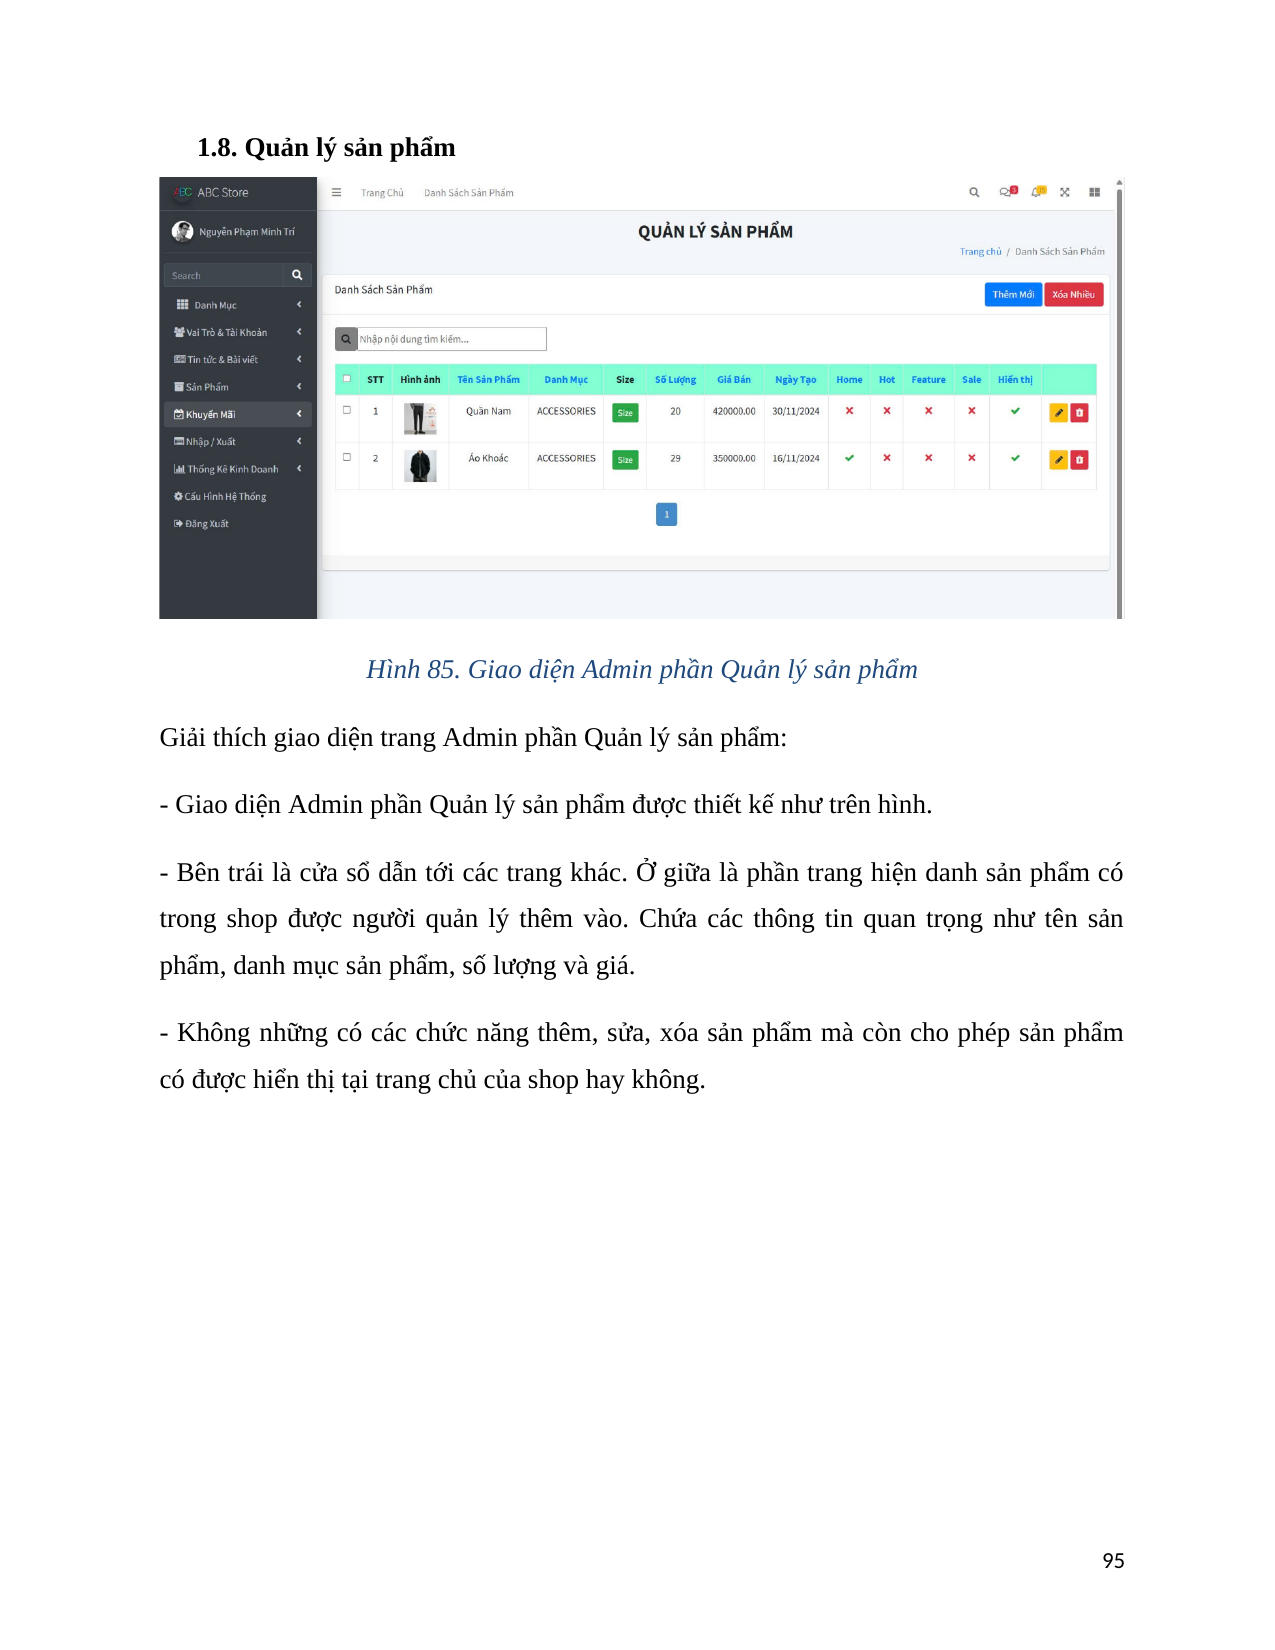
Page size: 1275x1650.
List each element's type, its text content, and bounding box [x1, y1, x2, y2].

text Hình 85. Giao diện Admin phần Quản lý sản phẩm [159, 653, 1125, 684]
text - Không những có các chức năng thêm, sửa, xóa sản phẩm mà còn cho phép sản phẩm có được hiển thị tại trang chủ của shop hay không. [159, 1016, 1125, 1094]
text - Giao diện Admin phần Quản lý sản phẩm được thiết kế như trên hình. [159, 788, 1125, 819]
text - Bên trái là cửa sổ dẫn tới các trang khác. Ở giữa là phần trang hiện danh sản phẩm có trong shop được người quản lý thêm vào. Chứa các thông tin quan trọng như tên sản phẩm, danh mục sản phẩm, số lượng và giá. [159, 856, 1125, 980]
text Giải thích giao diện trang Admin phần Quản lý sản phẩm: [159, 721, 1125, 752]
picture [159, 177, 1125, 619]
subtitle Quản lý sản phẩm [197, 131, 1125, 162]
